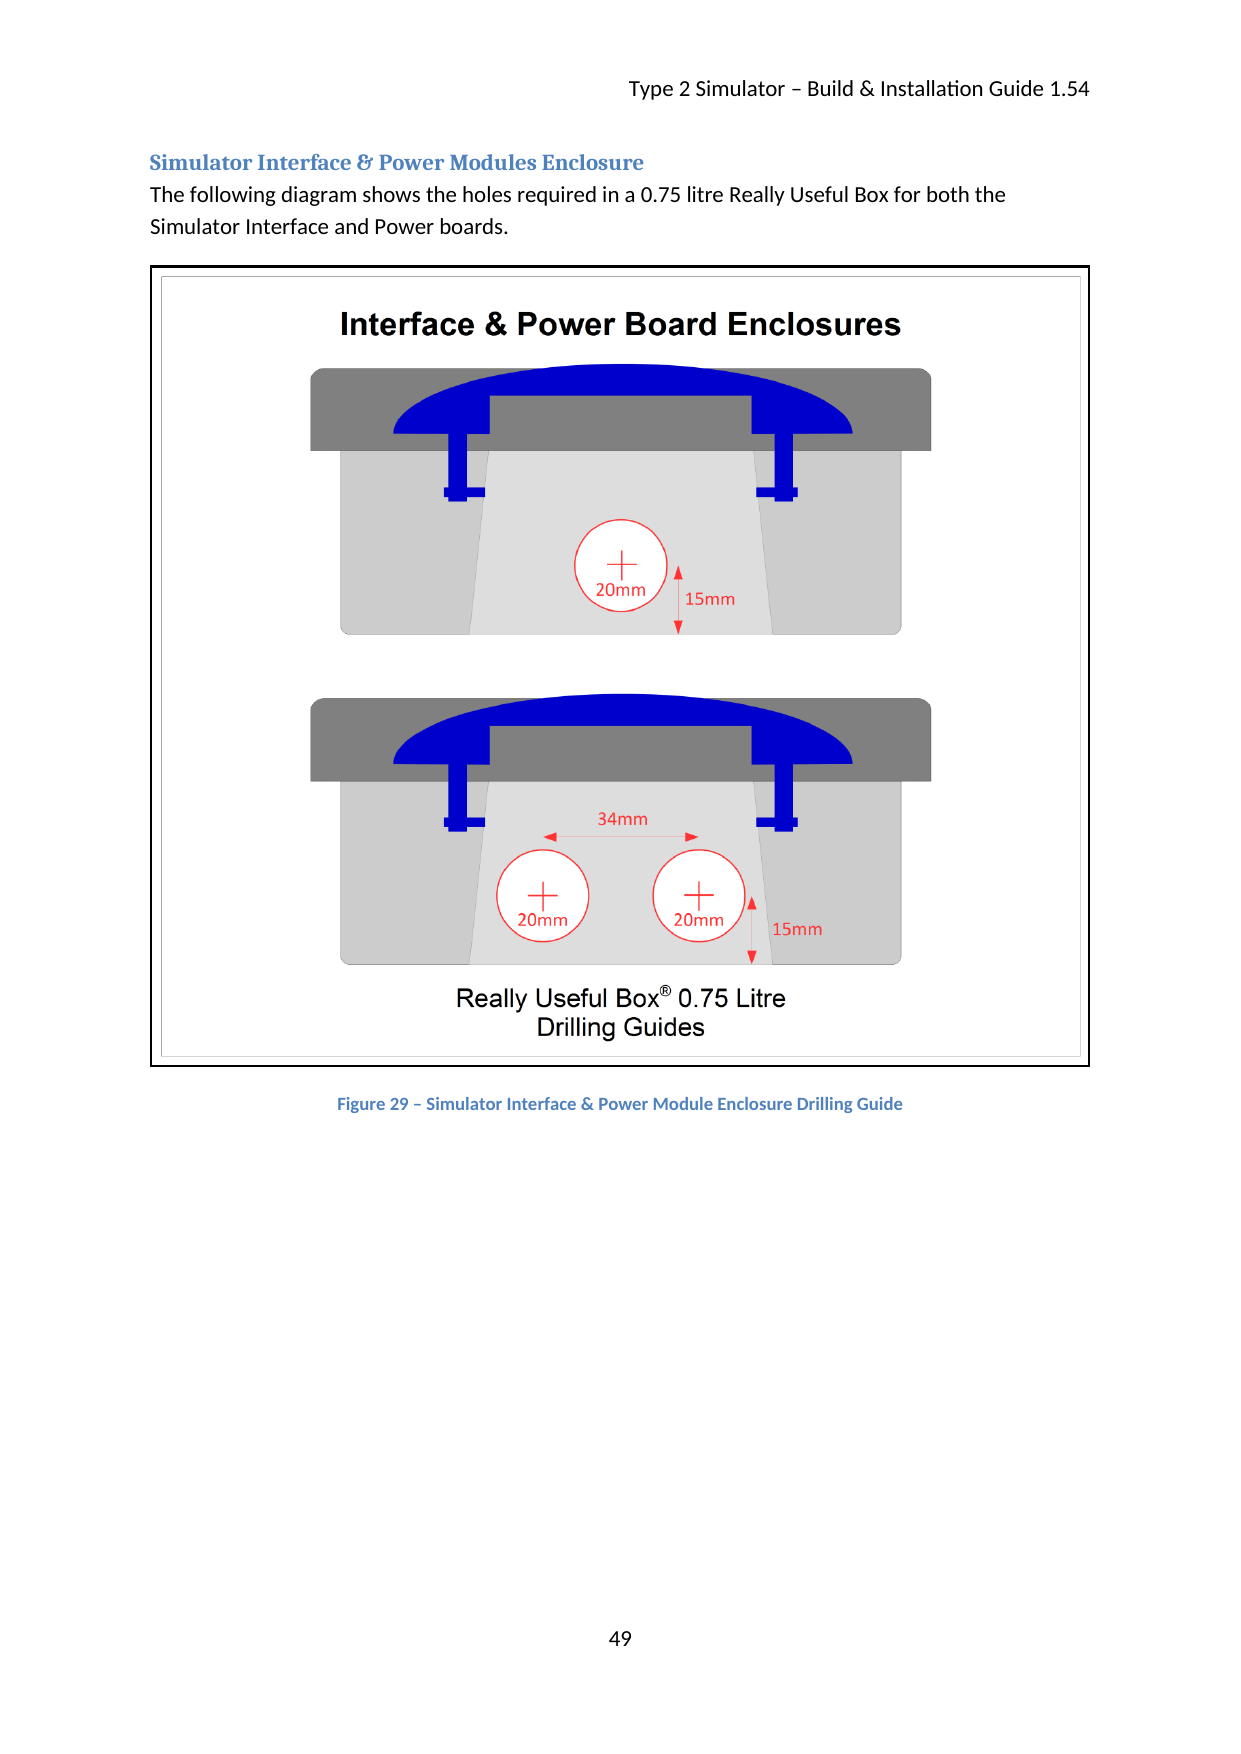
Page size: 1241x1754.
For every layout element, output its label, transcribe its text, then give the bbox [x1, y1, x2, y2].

subtitle Simulator Interface & Power Modules Enclosure [150, 150, 1090, 176]
text Figure 29 – Simulator Interface & Power Module Enclosure Drilling Guide [150, 1092, 1090, 1115]
text The following diagram shows the holes required in a 0.75 litre Really Useful Box for both the Simulator Interface and Power boards. [150, 180, 1090, 240]
picture [152, 268, 1088, 1065]
